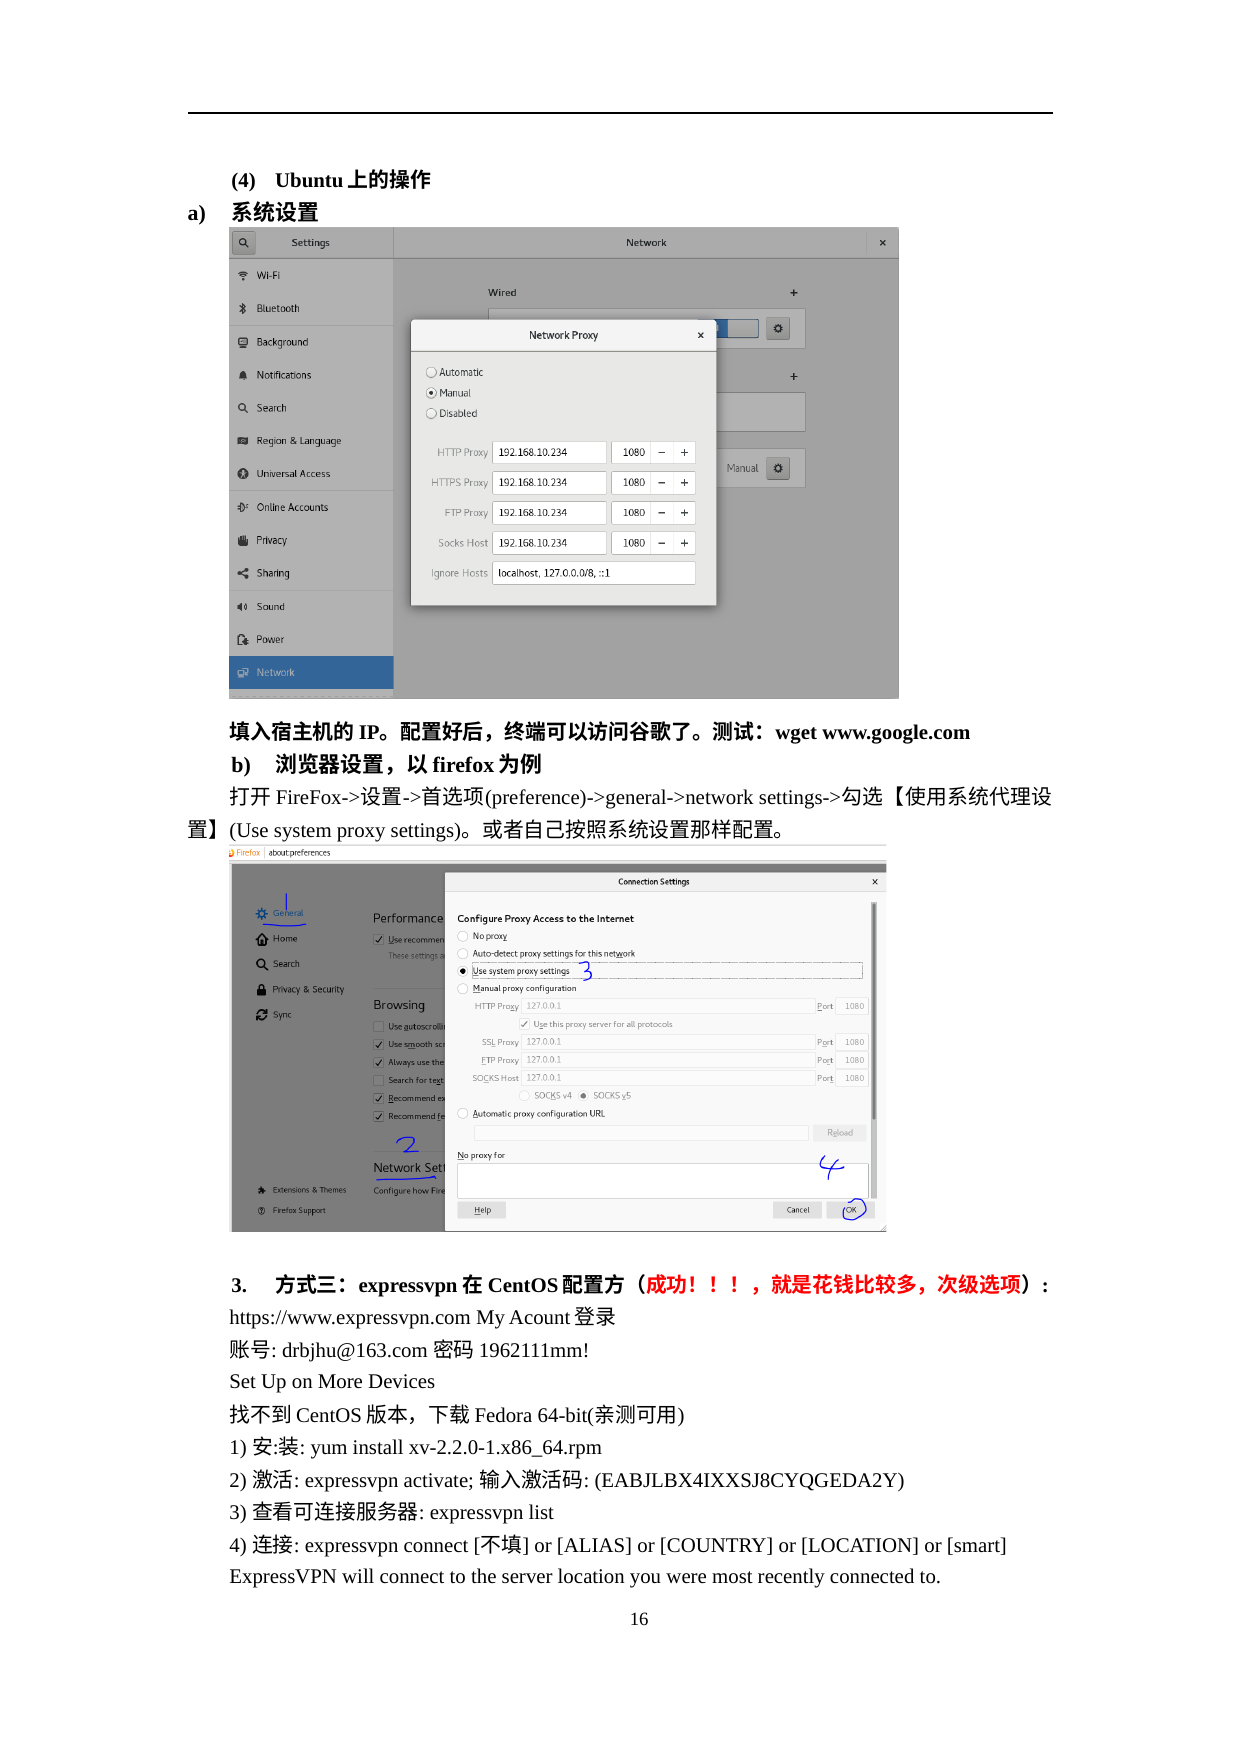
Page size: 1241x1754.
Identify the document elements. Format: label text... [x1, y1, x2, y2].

text 4) 连接: expressvpn connect [不填] or [ALIAS] or [COUNTRY] or [LOCATION] or [smart] [187, 1527, 1053, 1559]
text 1) 安:装: yum install xv-2.2.0-1.x86_64.rpm [187, 1429, 1053, 1462]
subtitle 系统设置 [187, 194, 1053, 227]
subtitle 方式三：expressvpn 在CentOS配置方（成功！！！，就是花钱比较多，次级选项）: [231, 1267, 1053, 1299]
subtitle Ubuntu上的操作 [231, 162, 1053, 194]
text 3) 查看可连接服务器: expressvpn list [187, 1494, 1053, 1527]
text ExpressVPN will connect to the server location you were most recently connected to. [187, 1559, 1053, 1592]
text 填入宿主机的IP。配置好后，终端可以访问谷歌了。测试：wget www.google.com [187, 714, 1053, 747]
text 找不到CentOS版本，下载Fedora 64-bit(亲测可用) [187, 1397, 1053, 1429]
subtitle 浏览器设置，以firefox为例 [231, 747, 1053, 779]
text https://www.expressvpn.com My Acount登录 [187, 1299, 1053, 1332]
text 2) 激活: expressvpn activate; 输入激活码: (EABJLBX4IXXSJ8CYQGEDA2Y) [187, 1462, 1053, 1494]
text Set Up on More Devices [187, 1364, 1053, 1397]
text 打开FireFox->设置->首选项(preference)->general->network settings->勾选【使用系统代理设置】(Use system proxy settings)。或者自己按照系统设置那样配置。 [187, 779, 1053, 844]
picture [229, 227, 899, 699]
text 账号: drbjhu@163.com 密码1962111mm! [187, 1332, 1053, 1364]
picture [229, 844, 887, 1232]
